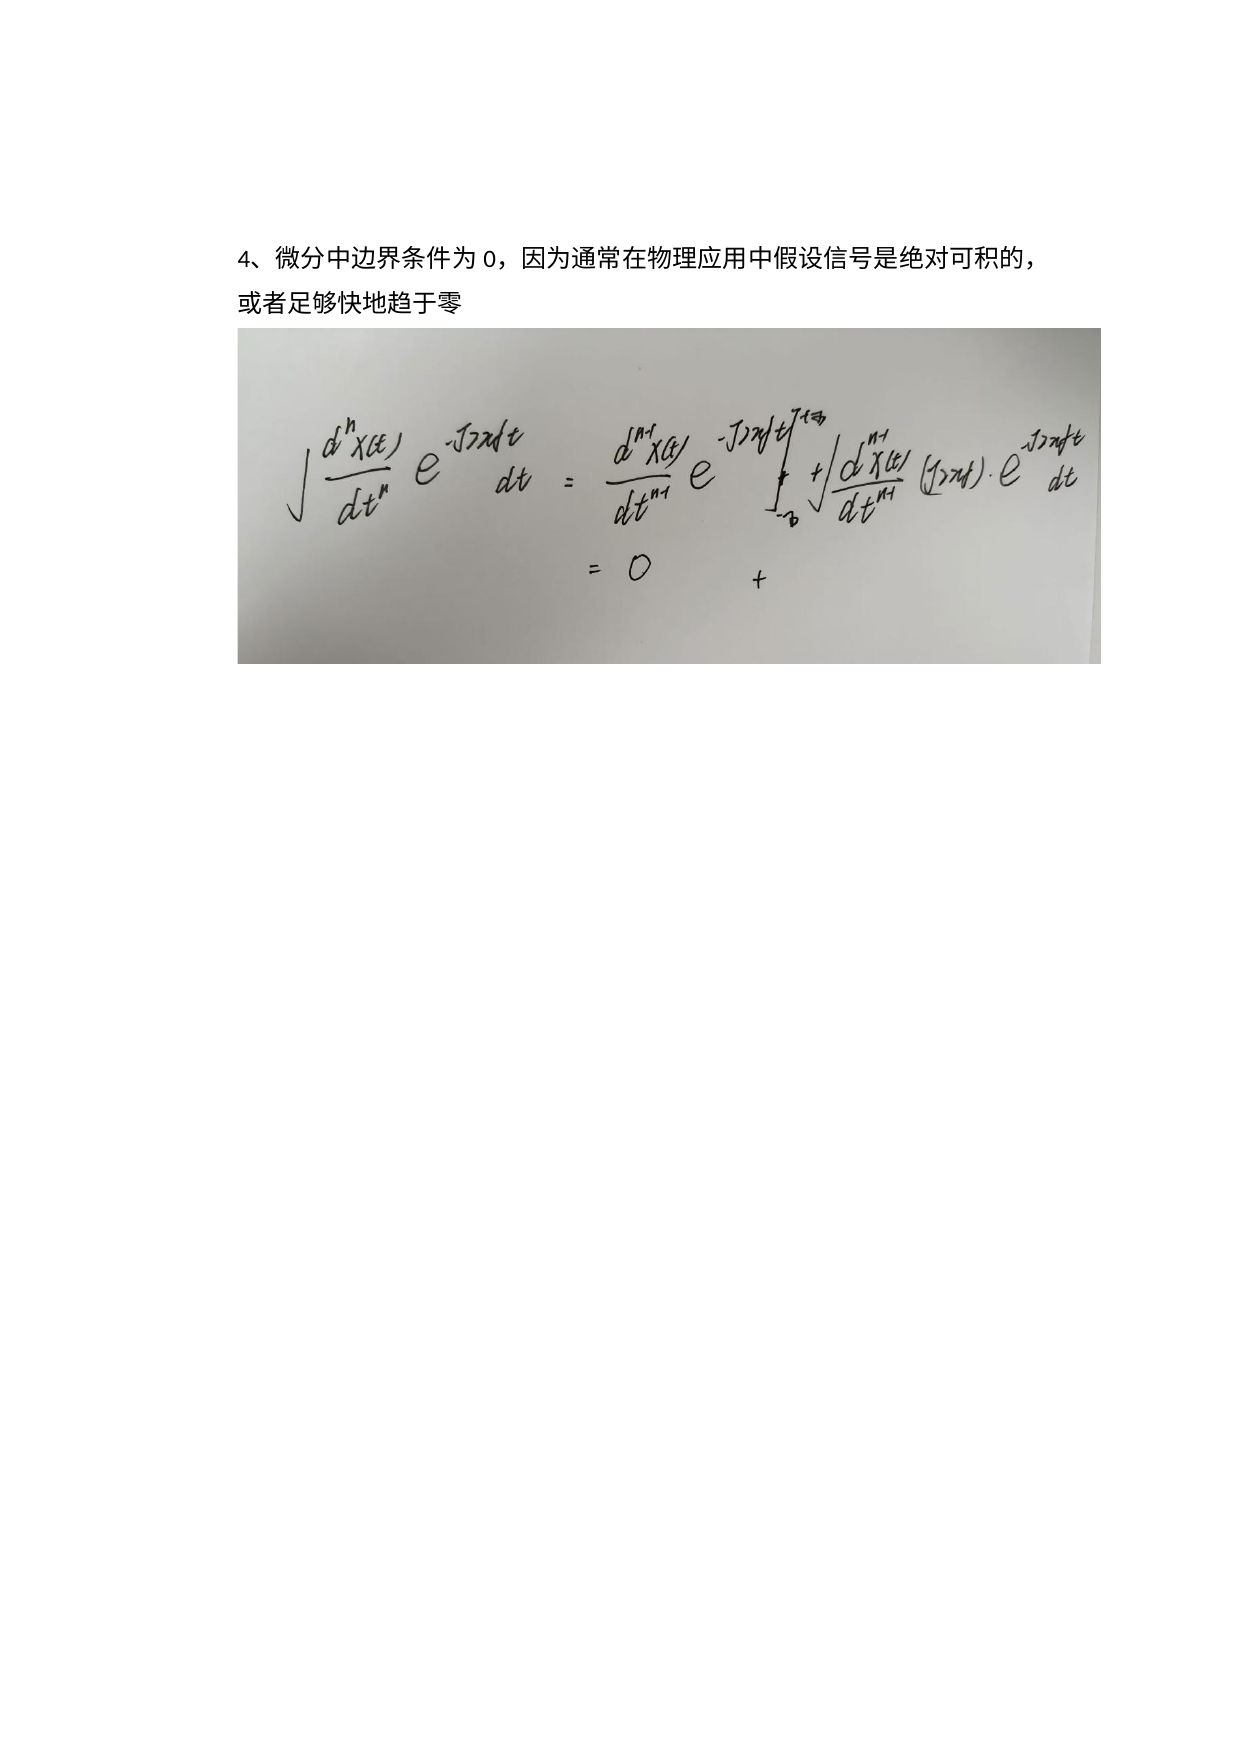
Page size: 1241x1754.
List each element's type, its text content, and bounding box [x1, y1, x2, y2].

picture [237, 328, 1101, 664]
text 4、微分中边界条件为0，因为通常在物理应用中假设信号是绝对可积的，或者足够快地趋于零 [237, 238, 1053, 320]
